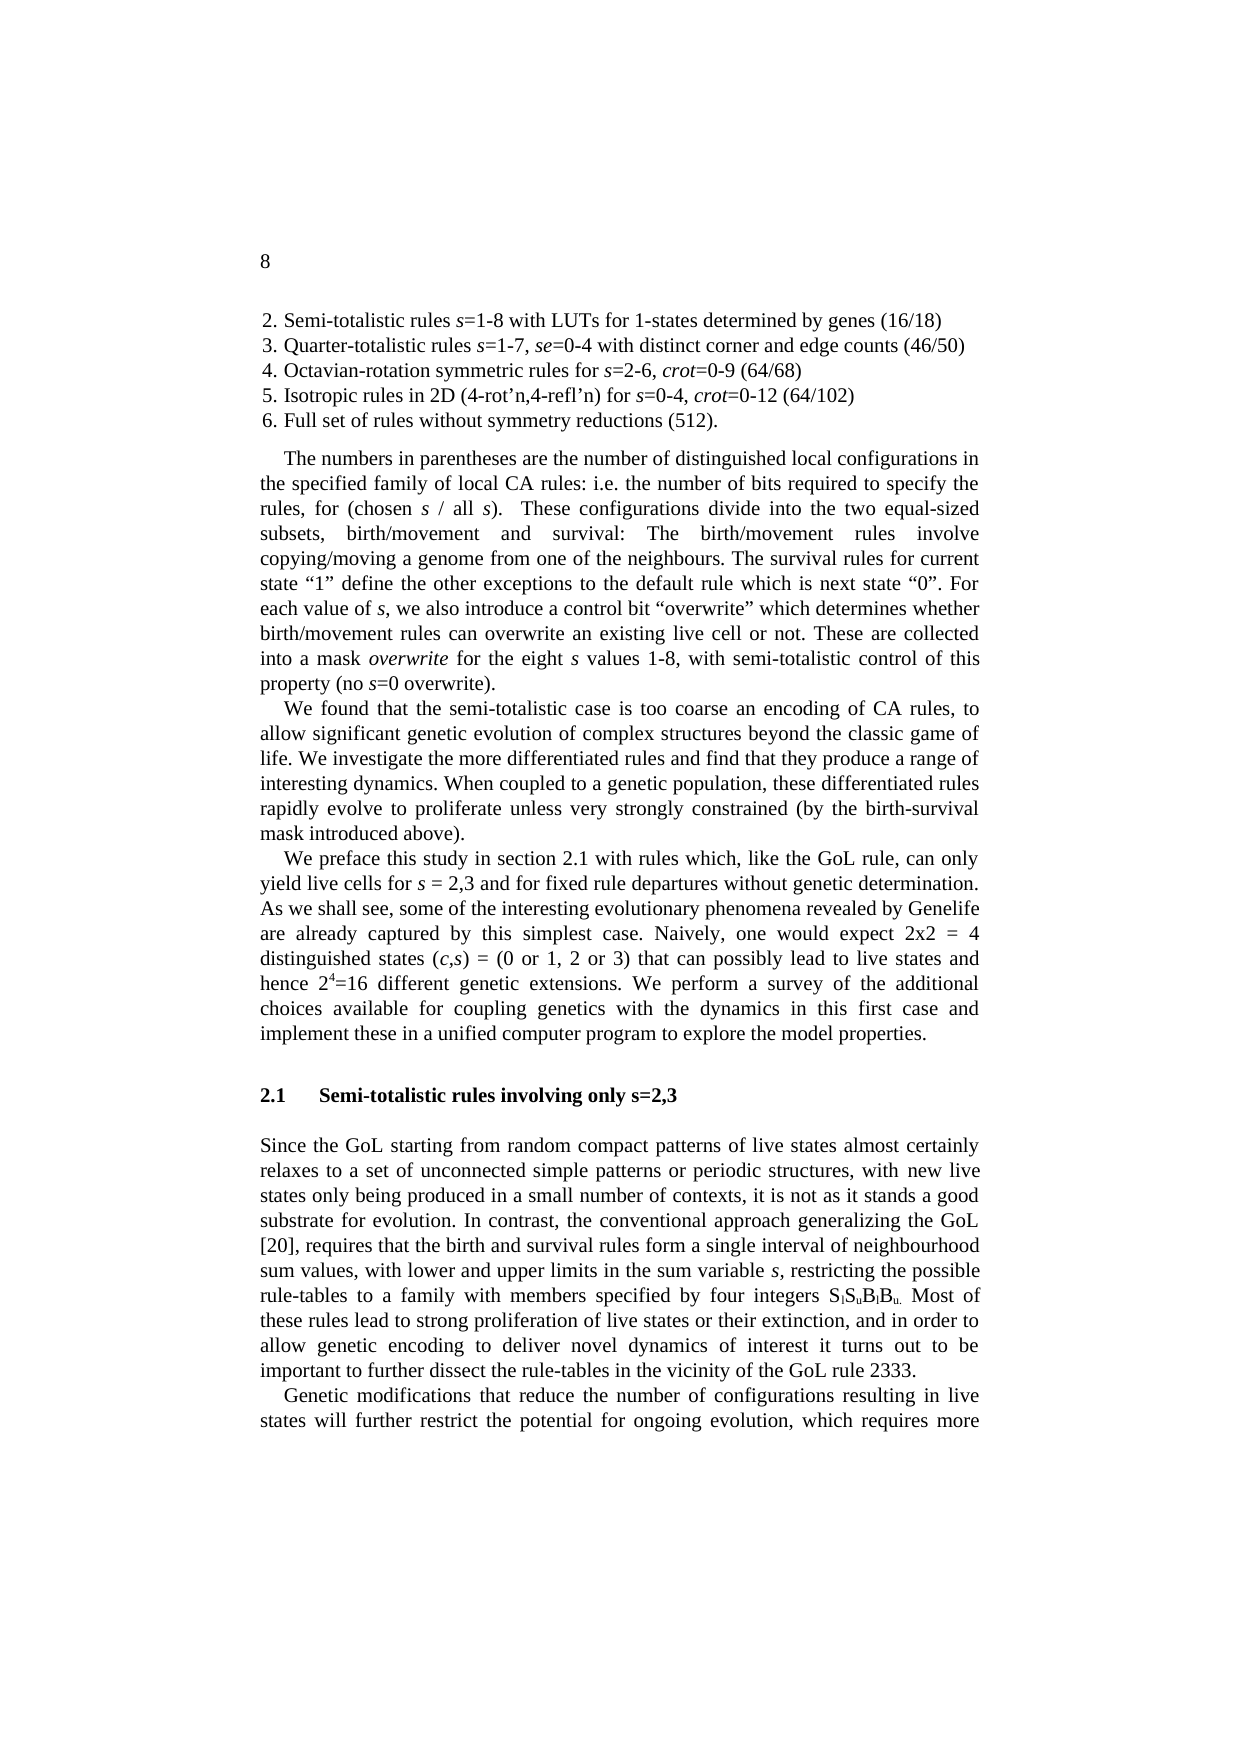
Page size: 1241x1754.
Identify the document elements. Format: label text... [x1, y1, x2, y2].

subtitle Semi-totalistic rules involving only s=2,3 [260, 1082, 980, 1107]
text We found that the semi-totalistic case is too coarse an encoding of CA rules, to allow significant genetic evolution of complex structures beyond the classic game of life. We investigate the more differentiated rules and find that they produce a range of interesting dynamics. When coupled to a genetic population, these differentiated rules rapidly evolve to proliferate unless very strongly constrained (by the birth-survival mask introduced above). [260, 694, 980, 844]
list Full set of rules without symmetry reductions (512). [277, 407, 980, 432]
text The numbers in parentheses are the number of distinguished local configurations in the specified family of local CA rules: i.e. the number of bits required to specify the rules, for (chosen s / all s). These configurations divide into the two equal-sized subsets, birth/movement and survival: The birth/movement rules involve copying/moving a genome from one of the neighbours. The survival rules for current state “1” define the other exceptions to the default rule which is next state “0”. For each value of s, we also introduce a control bit “overwrite” which determines whether birth/movement rules can overwrite an existing live cell or not. These are collected into a mask overwrite for the eight s values 1-8, with semi-totalistic control of this property (no s=0 overwrite). [260, 444, 980, 694]
text Since the GoL starting from random compact patterns of live states almost certainly relaxes to a set of unconnected simple patterns or periodic structures, with new live states only being produced in a small number of contexts, it is not as it stands a good substrate for evolution. In contrast, the conventional approach generalizing the GoL [20], requires that the birth and survival rules form a single interval of neighbourhood sum values, with lower and upper limits in the sum variable s, restricting the possible rule-tables to a family with members specified by four integers SlSuBlBu. Most of these rules lead to strong proliferation of live states or their extinction, and in order to allow genetic encoding to deliver novel dynamics of interest it turns out to be important to further dissect the rule-tables in the vicinity of the GoL rule 2333. [260, 1132, 980, 1382]
list Octavian-rotation symmetric rules for s=2-6, crot=0-9 (64/68) [277, 357, 980, 382]
list Semi-totalistic rules s=1-8 with LUTs for 1-states determined by genes (16/18) [277, 307, 980, 332]
list Isotropic rules in 2D (4-rot’n,4-refl’n) for s=0-4, crot=0-12 (64/102) [277, 382, 980, 407]
text We preface this study in section 2.1 with rules which, like the GoL rule, can only yield live cells for s = 2,3 and for fixed rule departures without genetic determination. As we shall see, some of the interesting evolutionary phenomena revealed by Genelife are already captured by this simplest case. Naively, one would expect 2x2 = 4 distinguished states (c,s) = (0 or 1, 2 or 3) that can possibly lead to live states and hence 24=16 different genetic extensions. We perform a survey of the additional choices available for coupling genetics with the dynamics in this first case and implement these in a unified computer program to explore the model properties. [260, 844, 980, 1044]
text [260, 1382, 980, 1432]
list Quarter-totalistic rules s=1-7, se=0-4 with distinct corner and edge counts (46/50) [277, 332, 980, 357]
